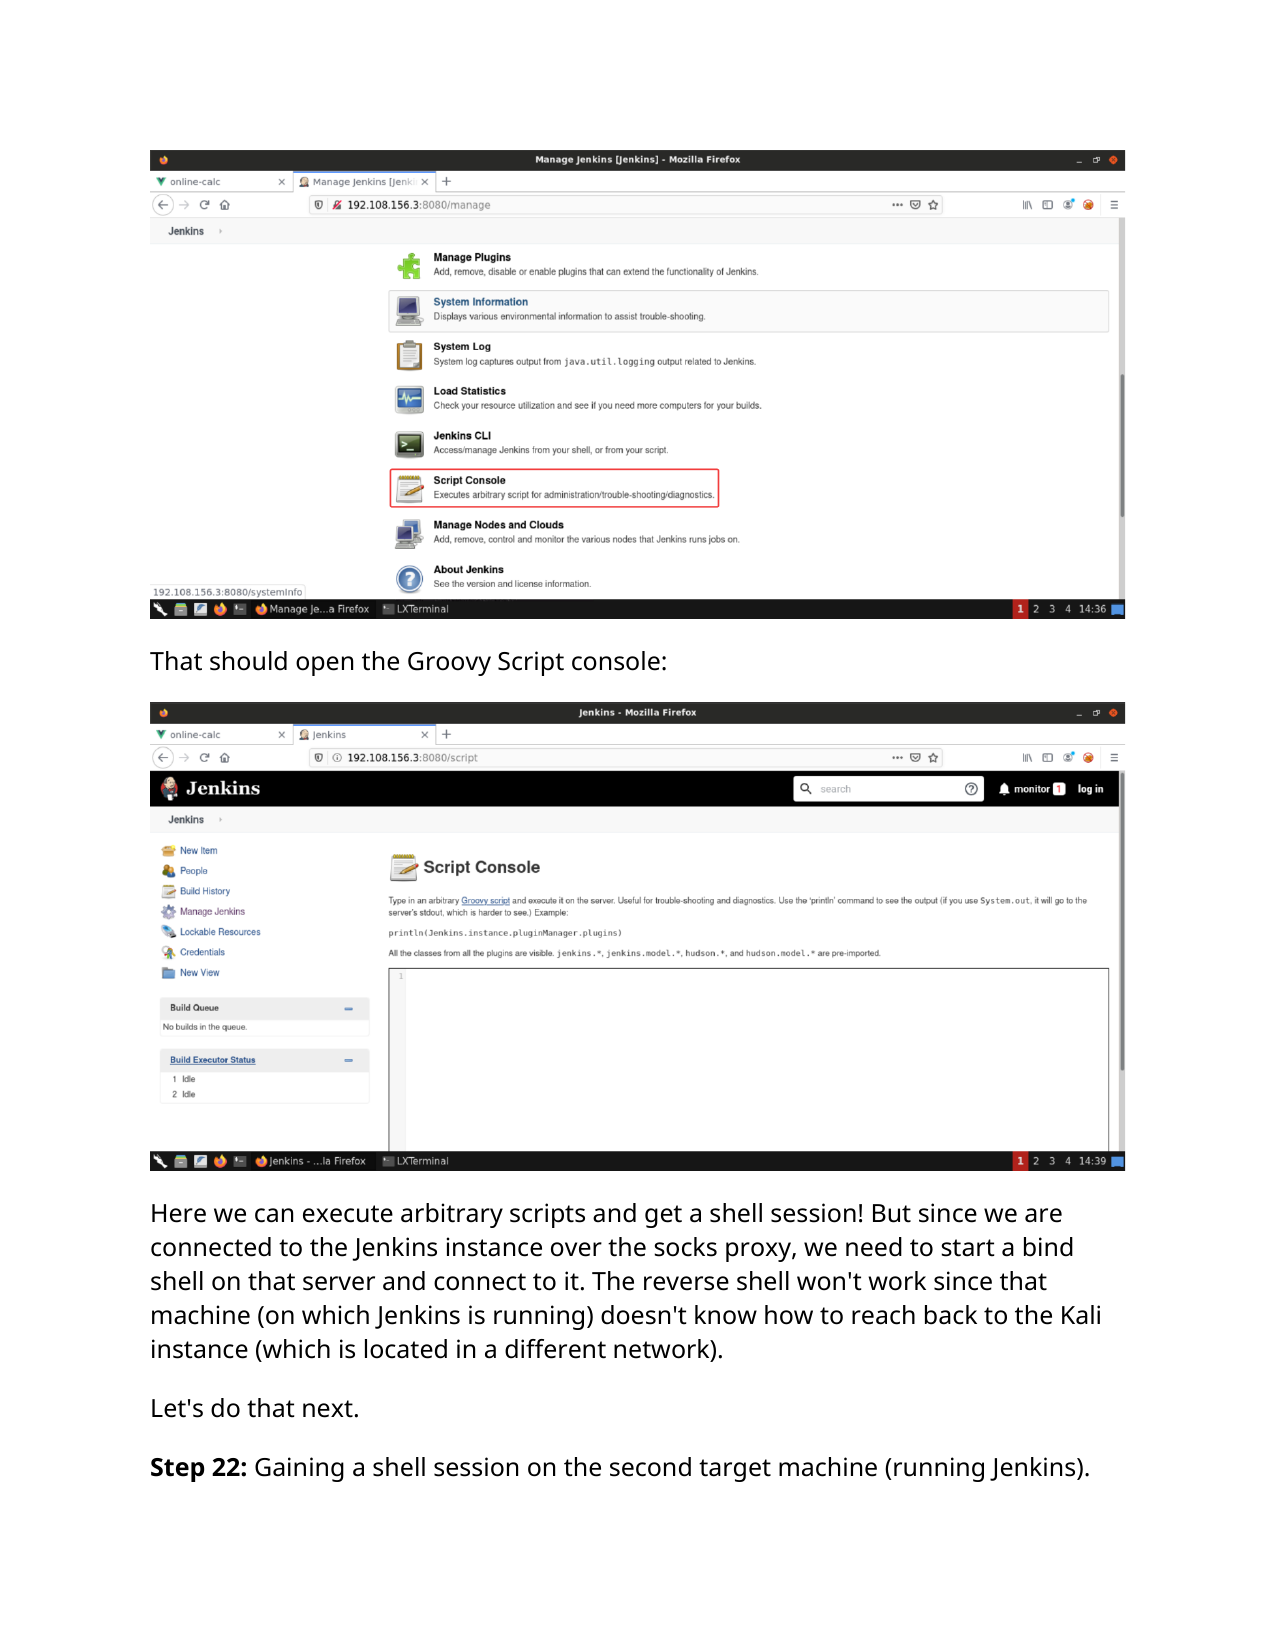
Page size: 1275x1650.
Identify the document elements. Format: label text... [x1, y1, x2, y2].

picture [150, 702, 1125, 1171]
text Let's do that next. [150, 1391, 1125, 1425]
text Step 22: Gaining a shell session on the second target machine (running Jenkins). [150, 1450, 1125, 1484]
text That should open the Groovy Script console: [150, 643, 1125, 677]
text Here we can execute arbitrary scripts and get a shell session! But since we are connected to the Jenkins instance over the socks proxy, we need to start a bind shell on that server and connect to it. The reverse shell won't work since that machine (on which Jenkins is running) doesn't know how to reach back to the Kali instance (which is located in a different network). [150, 1196, 1125, 1366]
picture [150, 150, 1125, 619]
